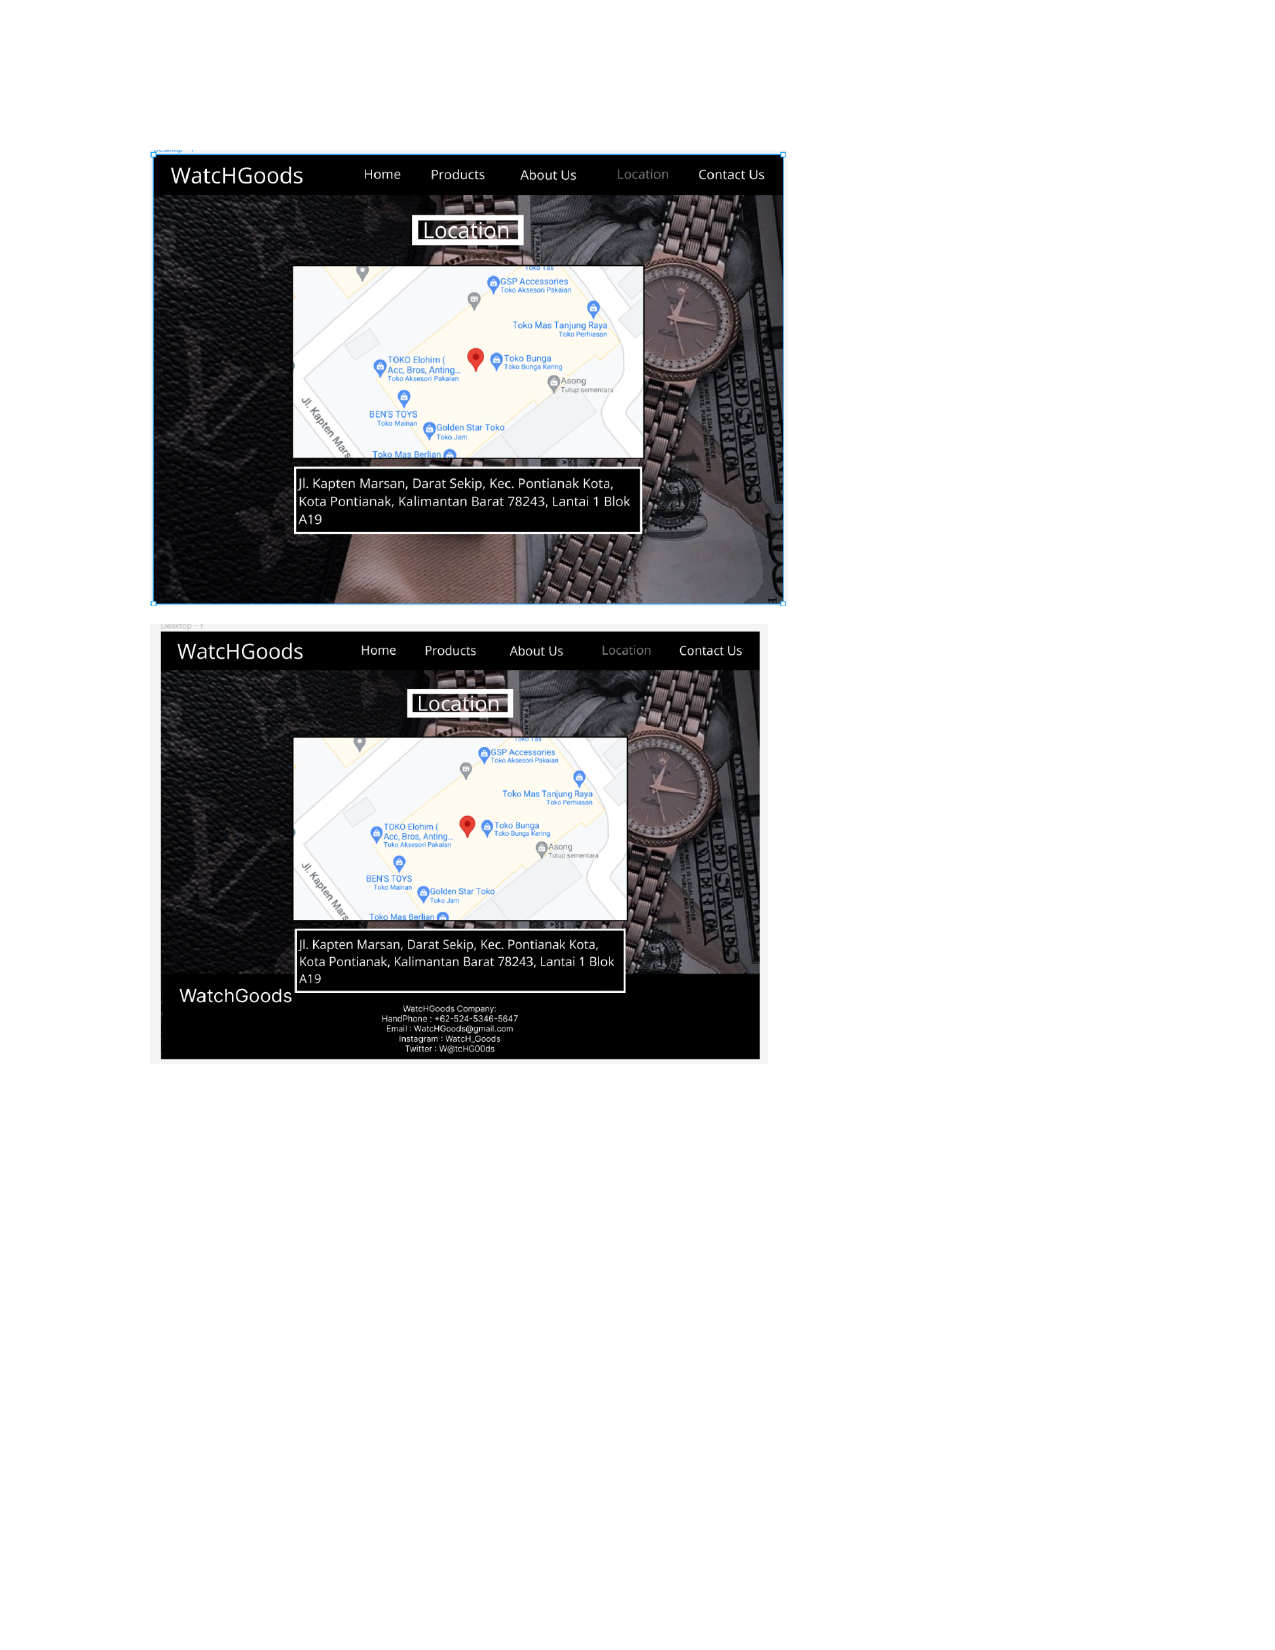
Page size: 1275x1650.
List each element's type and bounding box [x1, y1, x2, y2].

picture [150, 150, 788, 606]
picture [150, 624, 768, 1064]
